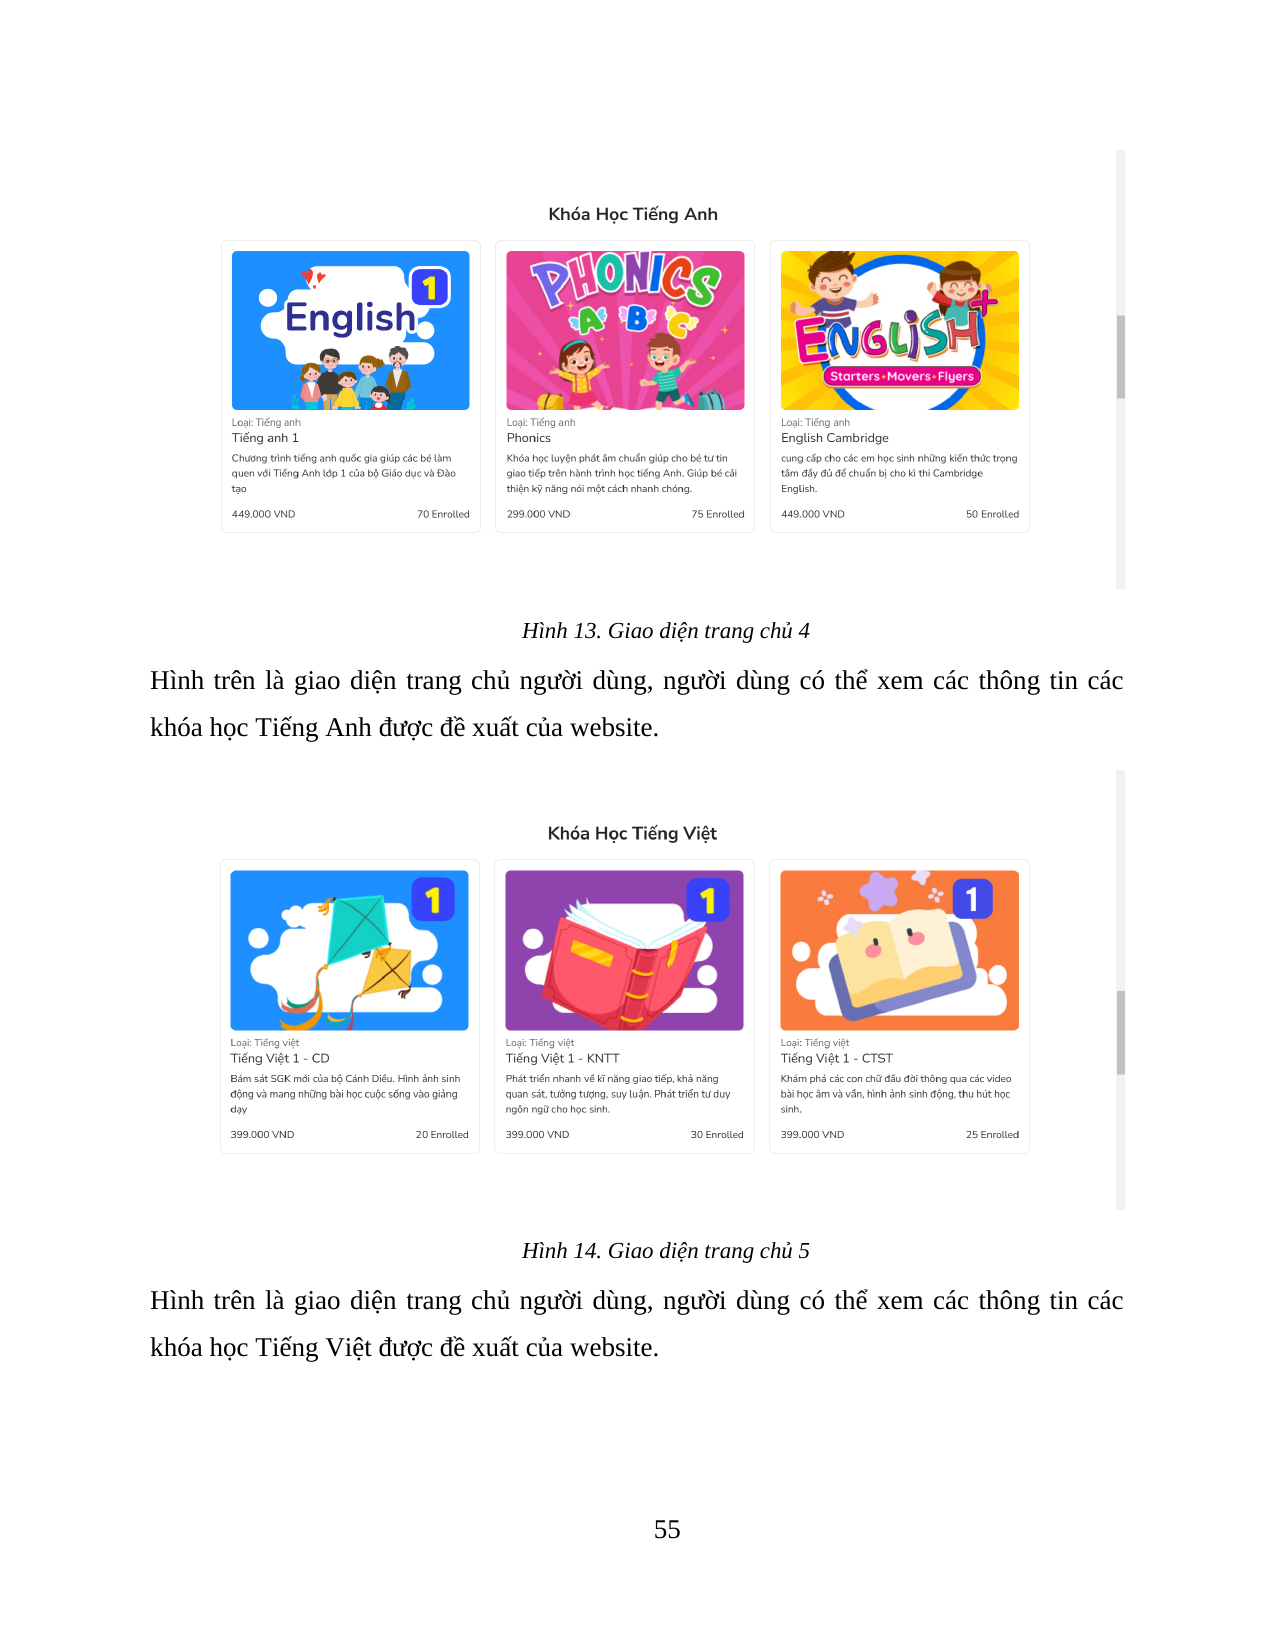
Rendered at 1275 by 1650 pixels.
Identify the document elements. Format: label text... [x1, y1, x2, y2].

picture [150, 770, 1125, 1210]
text Hình 13. Giao diện trang chủ 4 [150, 617, 1125, 643]
text Hình trên là giao diện trang chủ người dùng, người dùng có thể xem các thông tin các khóa học Tiếng Việt được đề xuất của website. [150, 1284, 1125, 1362]
picture [150, 150, 1125, 589]
text Hình trên là giao diện trang chủ người dùng, người dùng có thể xem các thông tin các khóa học Tiếng Anh được đề xuất của website. [150, 664, 1125, 742]
text Hình 14. Giao diện trang chủ 5 [150, 1237, 1125, 1263]
